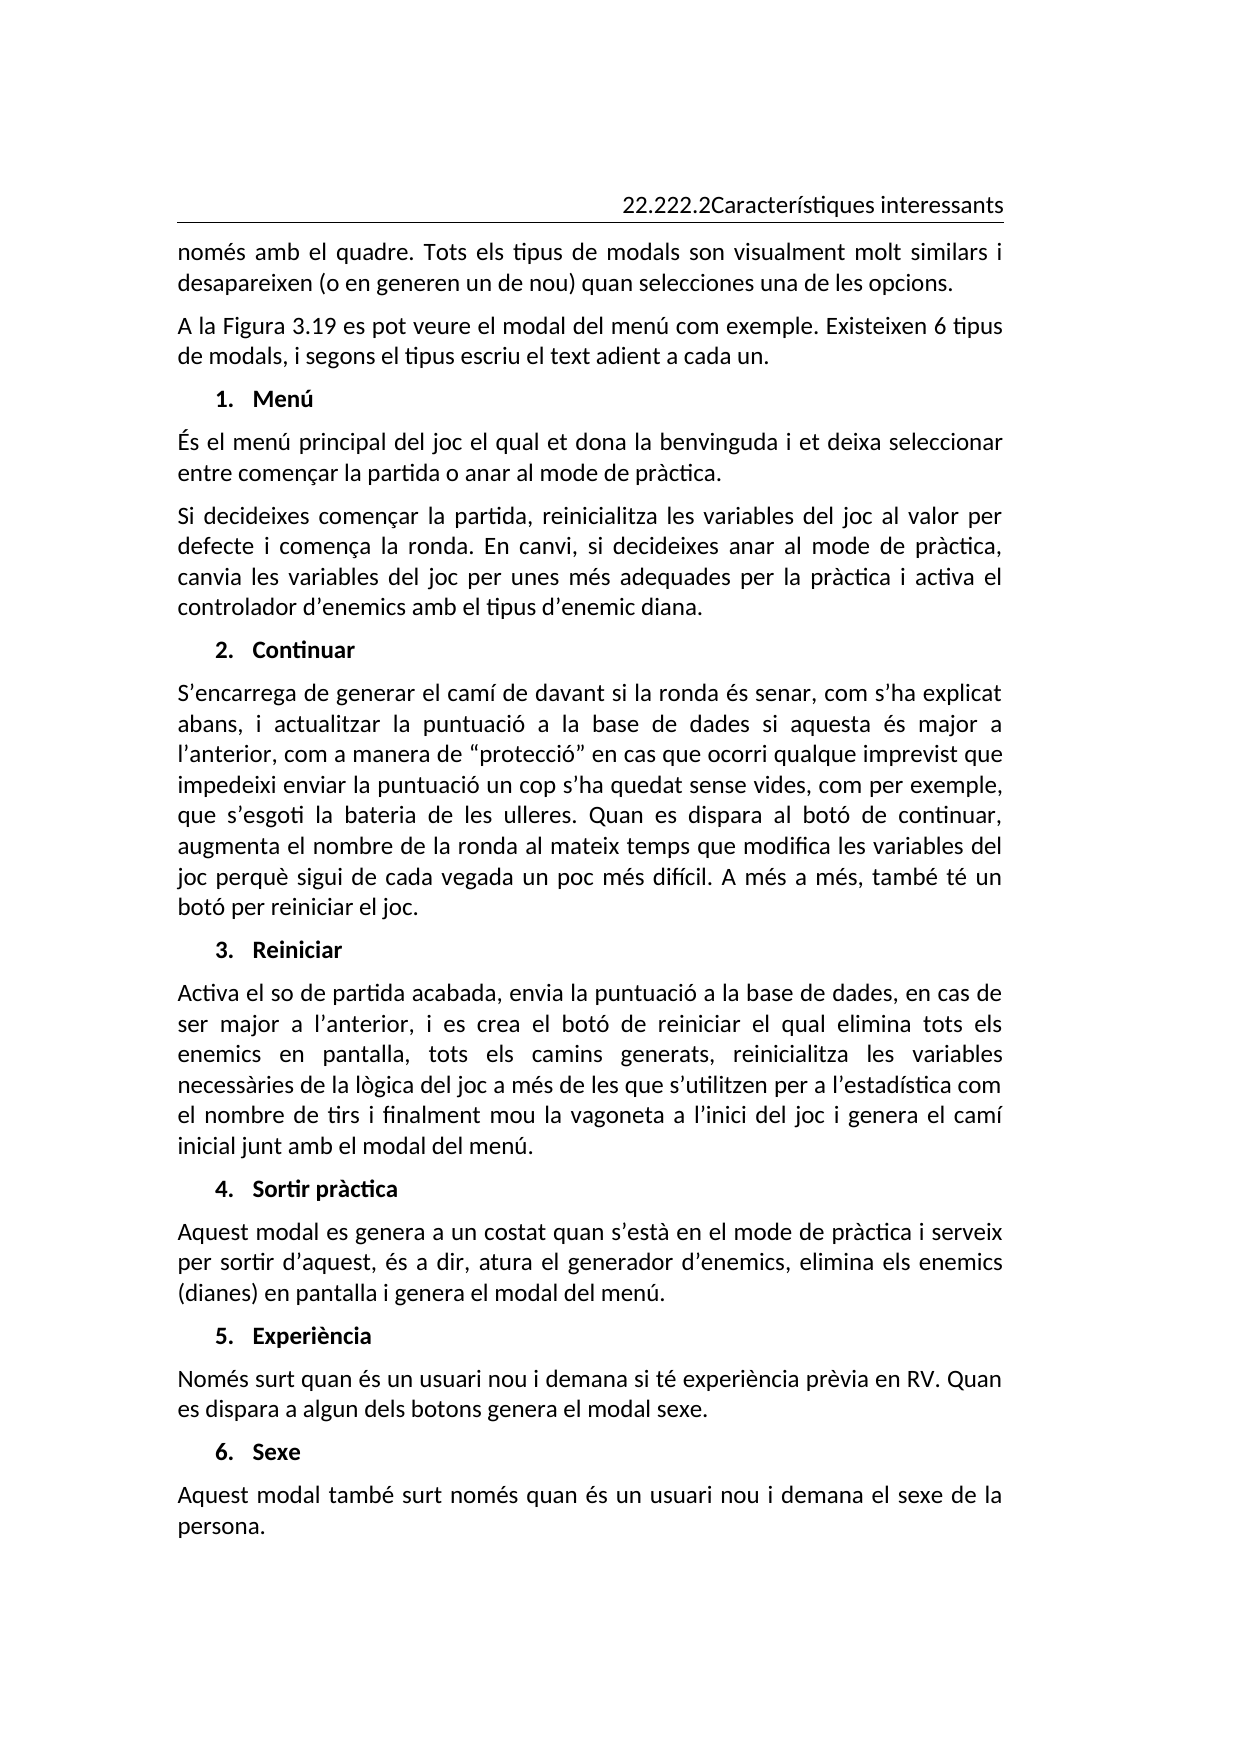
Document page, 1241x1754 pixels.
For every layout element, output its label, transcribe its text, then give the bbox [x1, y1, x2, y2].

list Menú [215, 383, 1004, 414]
list Sortir pràctica [215, 1173, 1004, 1203]
text Si decideixes començar la partida, reinicialitza les variables del joc al valor per defecte i comença la ronda. En canvi, si decideixes anar al mode de pràctica, canvia les variables del joc per unes més adequades per la pràctica i activa el controlador d’enemics amb el tipus d’enemic diana. [177, 500, 1004, 622]
text Aquest modal també surt només quan és un usuari nou i demana el sexe de la persona. [177, 1479, 1004, 1541]
text S’encarrega de generar el camí de davant si la ronda és senar, com s’ha explicat abans, i actualitzar la puntuació a la base de dades si aquesta és major a l’anterior, com a manera de “protecció” en cas que ocorri qualque imprevist que impedeixi enviar la puntuació un cop s’ha quedat sense vides, com per exemple, que s’esgoti la bateria de les ulleres. Quan es dispara al botó de continuar, augmenta el nombre de la ronda al mateix temps que modifica les variables del joc perquè sigui de cada vegada un poc més difícil. A més a més, també té un botó per reiniciar el joc. [177, 677, 1004, 922]
list Sexe [215, 1436, 1004, 1467]
text Només surt quan és un usuari nou i demana si té experiència prèvia en RV. Quan es dispara a algun dels botons genera el modal sexe. [177, 1363, 1004, 1424]
text Activa el so de partida acabada, envia la puntuació a la base de dades, en cas de ser major a l’anterior, i es crea el botó de reiniciar el qual elimina tots els enemics en pantalla, tots els camins generats, reinicialitza les variables necessàries de la lògica del joc a més de les que s’utilitzen per a l’estadística com el nombre de tirs i finalment mou la vagoneta a l’inici del joc i genera el camí inicial junt amb el modal del menú. [177, 977, 1004, 1160]
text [177, 236, 1004, 297]
text Aquest modal es genera a un costat quan s’està en el mode de pràctica i serveix per sortir d’aquest, és a dir, atura el generador d’enemics, elimina els enemics (dianes) en pantalla i genera el modal del menú. [177, 1216, 1004, 1307]
list Experiència [215, 1320, 1004, 1350]
text És el menú principal del joc el qual et dona la benvinguda i et deixa seleccionar entre començar la partida o anar al mode de pràctica. [177, 426, 1004, 487]
list Reiniciar [215, 934, 1004, 965]
list Continuar [215, 634, 1004, 665]
